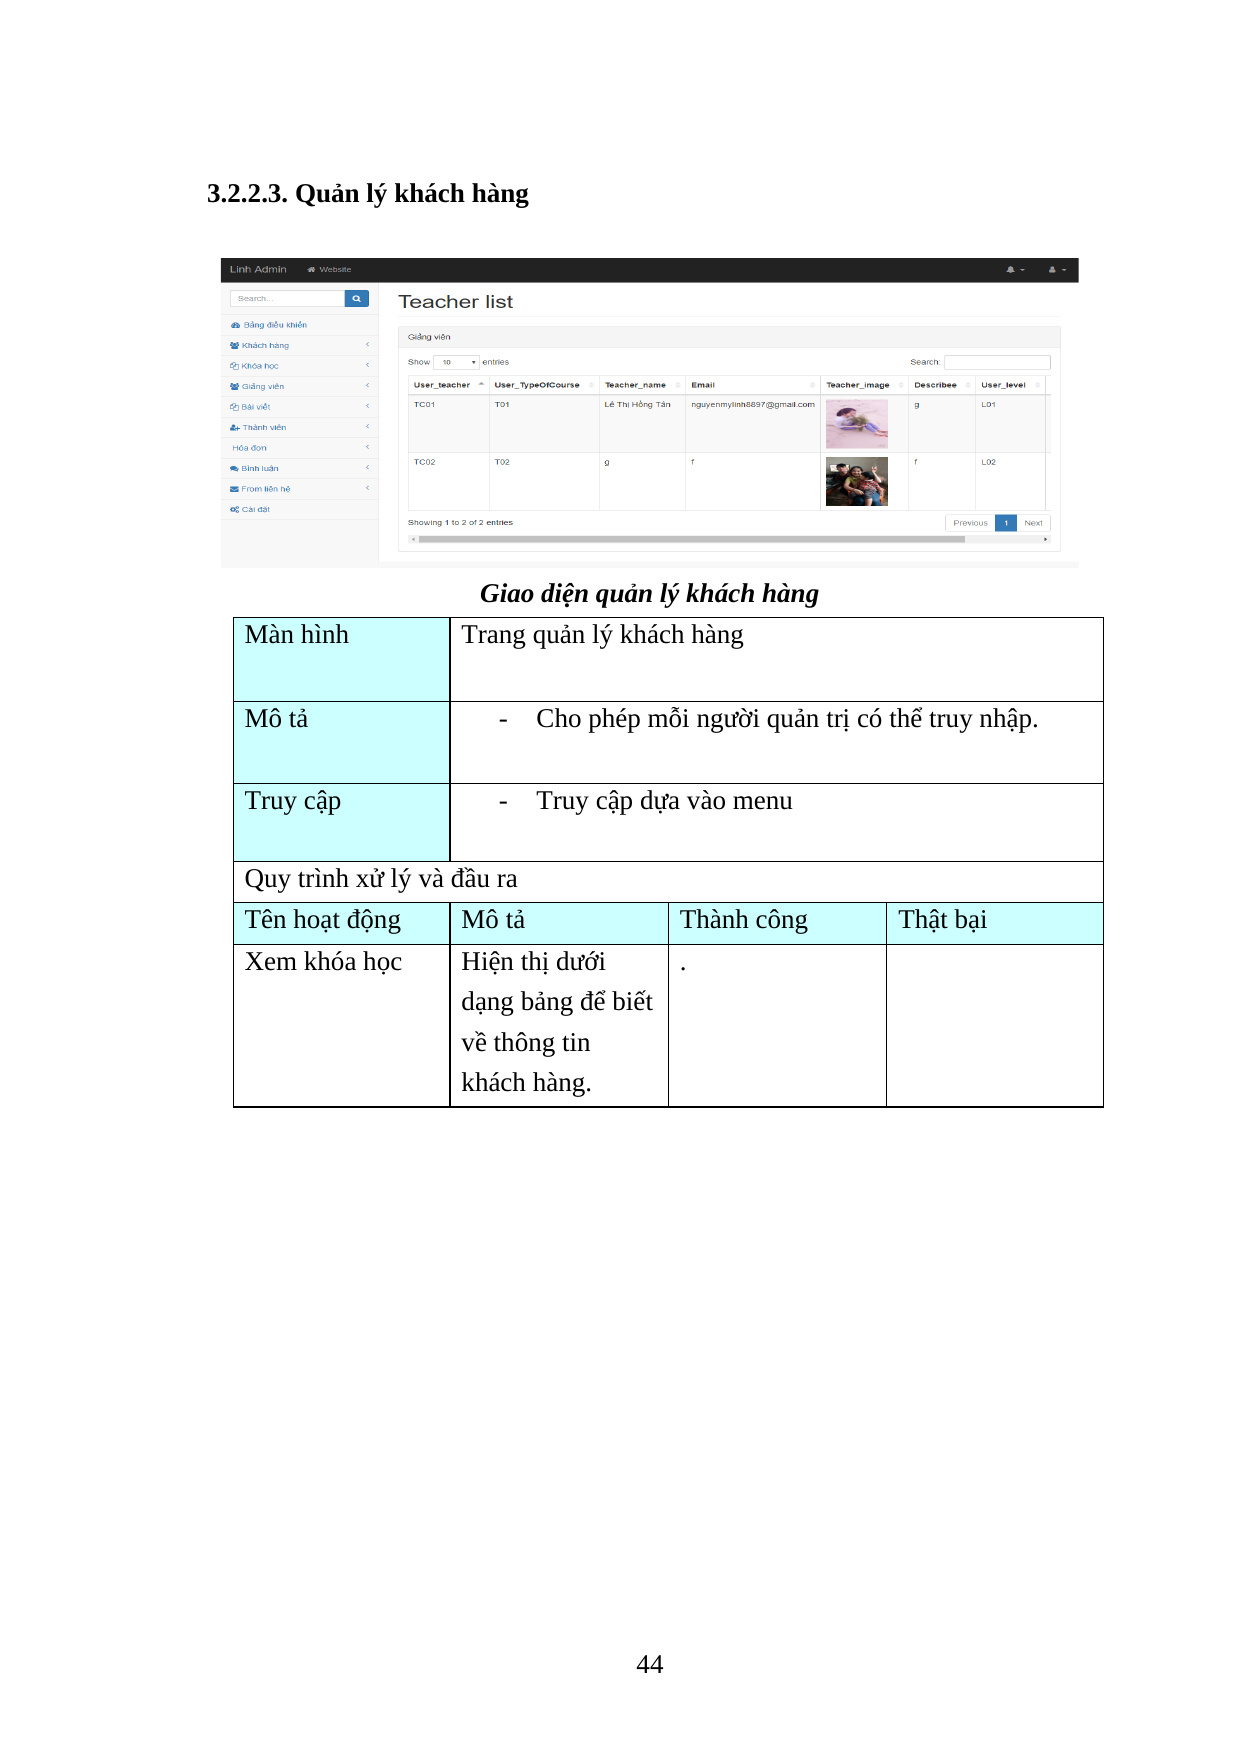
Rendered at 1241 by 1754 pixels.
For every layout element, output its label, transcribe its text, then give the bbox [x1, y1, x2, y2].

table_cell Thành công [669, 903, 886, 944]
table_cell Tên hoạt động [234, 903, 449, 944]
text Giao diện quản lý khách hàng [207, 577, 1092, 608]
table_cell Mô tả [234, 702, 449, 783]
table_cell Xem khóa học [234, 945, 449, 1106]
text 3.2.2.3. Quản lý khách hàng [207, 177, 1092, 208]
table_cell . [669, 945, 886, 1106]
table_cell Cho phép mỗi người quản trị có thể truy nhập. [451, 702, 1103, 783]
table_header Trang quản lý khách hàng [451, 618, 1103, 701]
table_header Màn hình [234, 618, 449, 701]
table_cell Thật bại [887, 903, 1103, 944]
table_cell Quy trình xử lý và đầu ra [234, 862, 1103, 902]
picture [220, 258, 1079, 568]
table_cell [887, 945, 1103, 1106]
table_cell Hiện thị dưới dạng bảng để biết về thông tin khách hàng. [451, 945, 668, 1106]
table_cell Mô tả [451, 903, 668, 944]
table_cell Truy cập dựa vào menu [451, 784, 1103, 861]
table_cell Truy cập [234, 784, 449, 861]
